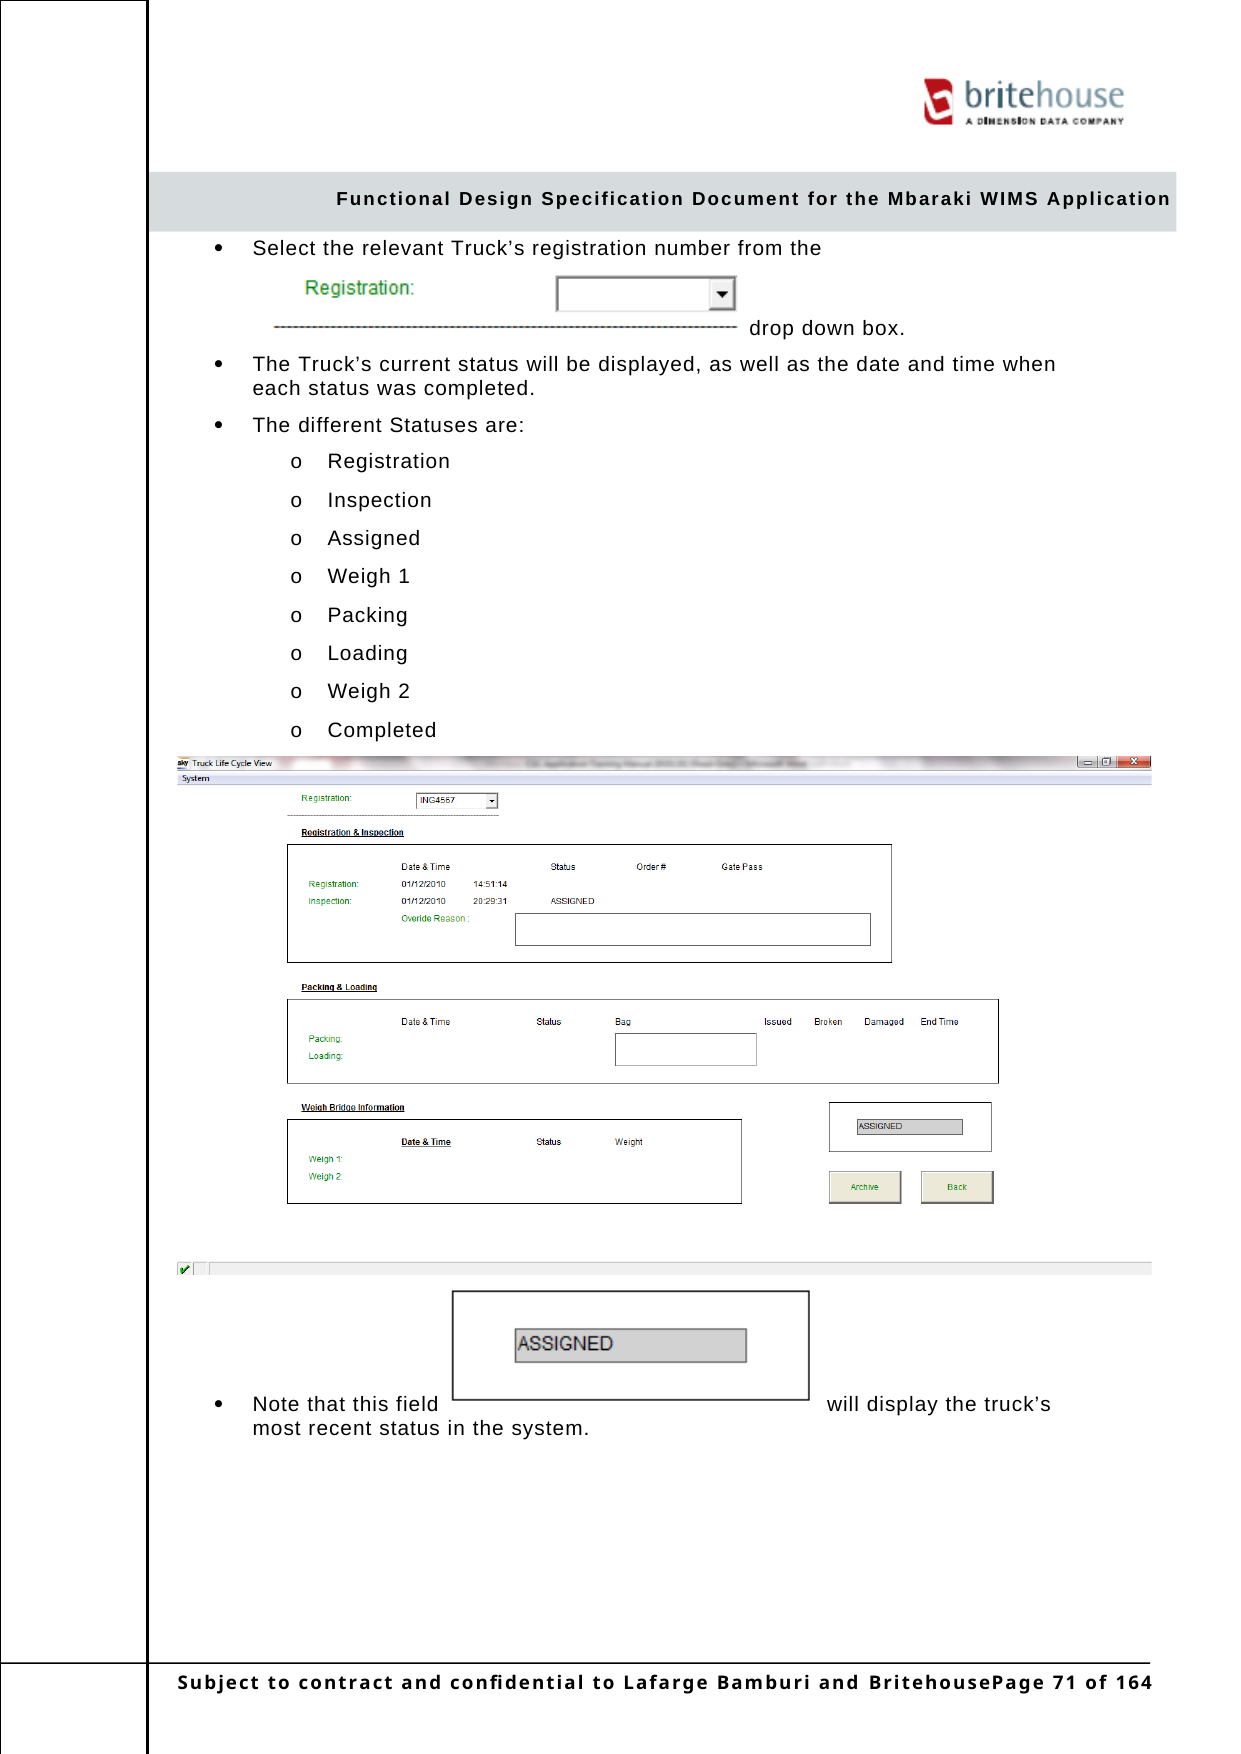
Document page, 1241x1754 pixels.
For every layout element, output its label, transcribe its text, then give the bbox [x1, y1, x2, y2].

picture [177, 756, 1152, 1275]
list Loading [290, 641, 1063, 667]
list Packing [290, 603, 1063, 628]
list Registration [290, 449, 1063, 475]
list Assigned [290, 526, 1063, 552]
picture [252, 260, 749, 336]
picture [446, 1286, 821, 1412]
list Weigh 1 [290, 564, 1063, 590]
picture [908, 58, 1144, 140]
list Completed [290, 718, 1063, 743]
list Inspection [290, 488, 1063, 513]
list The different Statuses are: [215, 413, 1063, 437]
list Weigh 2 [290, 679, 1063, 705]
list The Truck’s current status will be displayed, as well as the date and time when each status was completed. [215, 352, 1063, 400]
